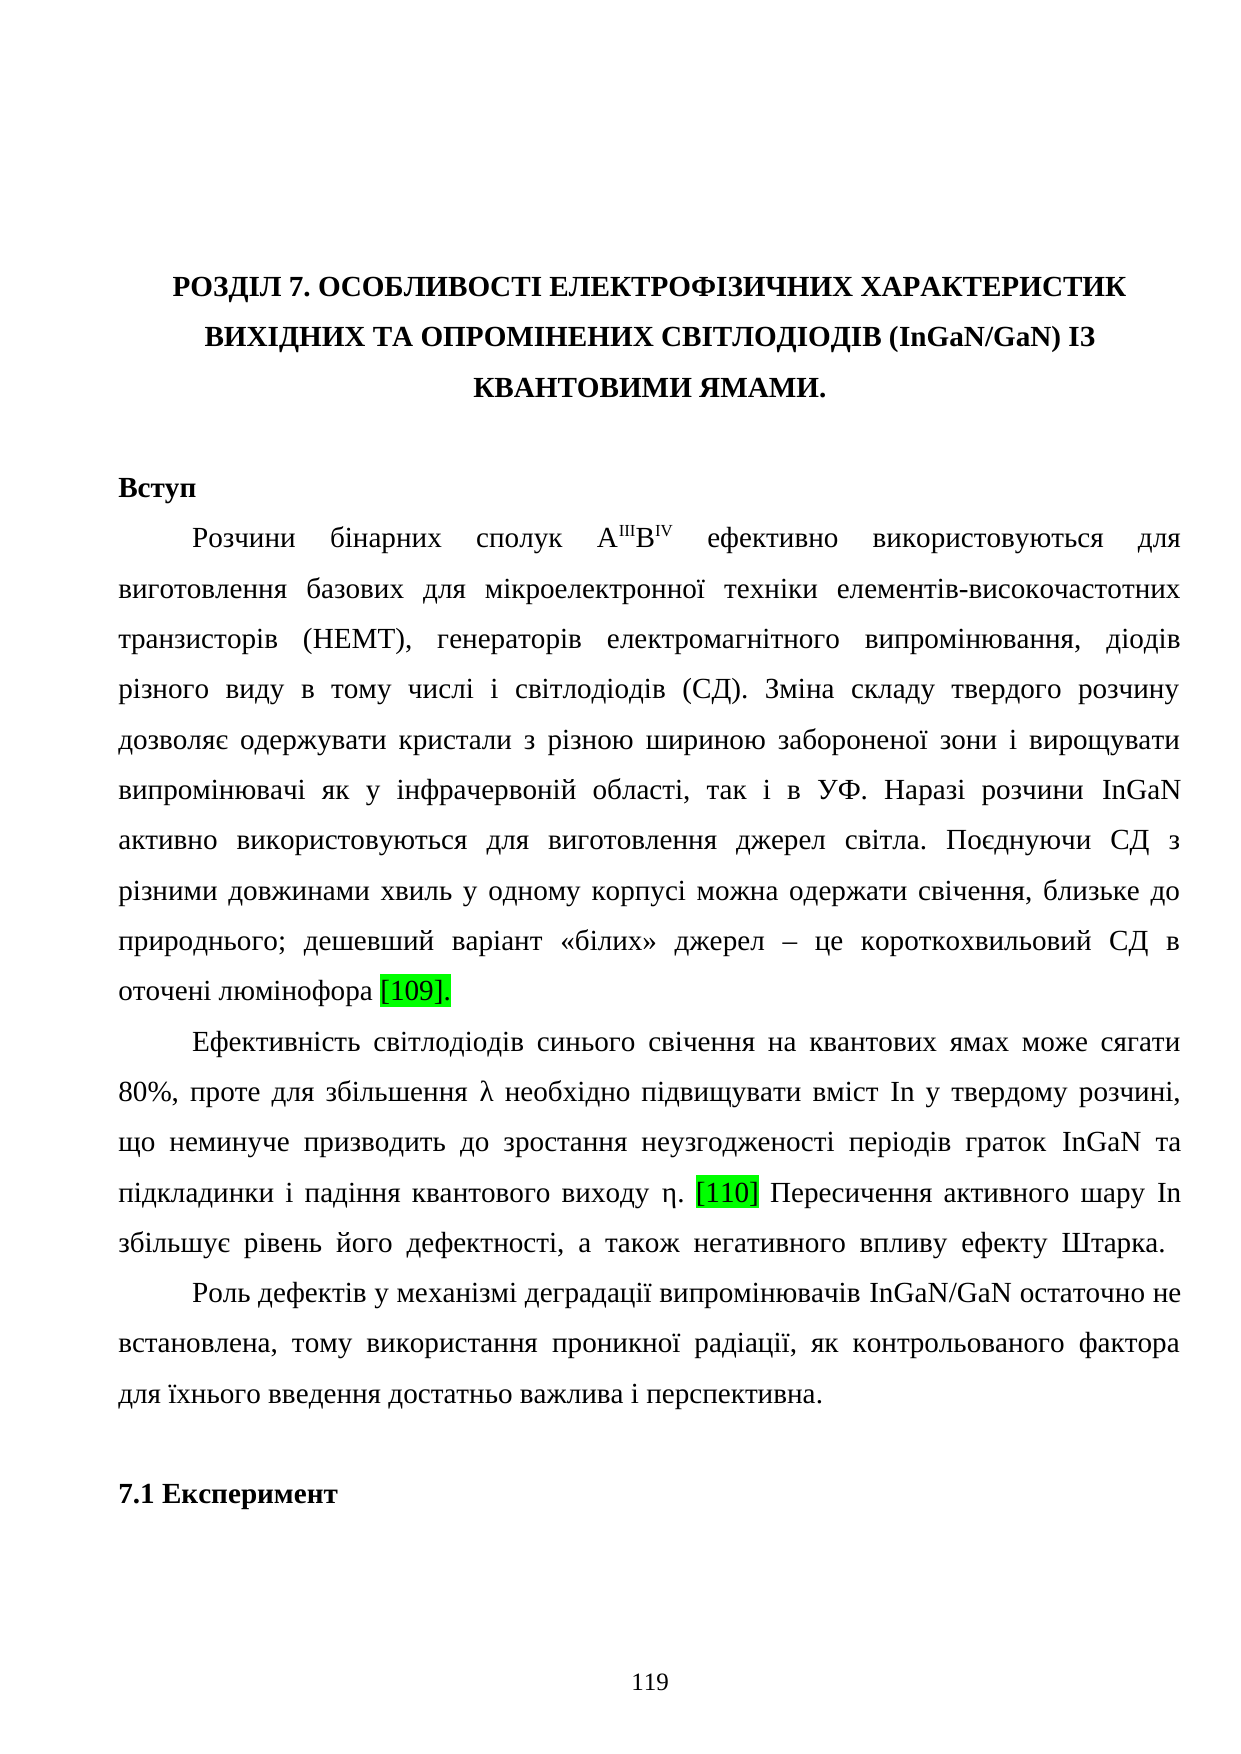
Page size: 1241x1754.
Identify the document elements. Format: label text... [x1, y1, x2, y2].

text 7.1 Експеримент [118, 1477, 1181, 1510]
text Вступ [118, 470, 1181, 504]
text Розчини бінарних сполук АІІІВIV ефективно використовуються для виготовлення базових для мікроелектронної техніки елементів-високочастотних транзисторів (HEMT), генераторів електромагнітного випромінювання, діодів різного виду в тому числі і світлодіодів (СД). Зміна складу твердого розчину дозволяє одержувати кристали з різною шириною забороненої зони і вирощувати випромінювачі як у інфрачервоній області, так і в УФ. Наразі розчини InGaN активно використовуються для виготовлення джерел світла. Поєднуючи СД з різними довжинами хвиль у одному корпусі можна одержати свічення, близьке до природнього; дешевший варіант «білих» джерел – це короткохвильовий СД в оточені люмінофора [109]. [118, 521, 1181, 1007]
text РОЗДІЛ 7. ОСОБЛИВОСТІ ЕЛЕКТРОФІЗИЧНИХ ХАРАКТЕРИСТИК ВИХІДНИХ ТА ОПРОМІНЕНИХ СВІТЛОДІОДІВ (InGaN/GaN) ІЗ КВАНТОВИМИ ЯМАМИ. [118, 269, 1181, 403]
text Ефективність світлодіодів синього свічення на квантових ямах може сягати 80%, проте для збільшення λ необхідно підвищувати вміст In у твердому розчині, що неминуче призводить до зростання неузгодженості періодів граток InGaN та підкладинки і падіння квантового виходу η. [110] Пересичення активного шару In збільшує рівень його дефектності, а також негативного впливу ефекту Штарка. Роль дефектів у механізмі деградації випромінювачів InGaN/GaN остаточно не встановлена, тому використання проникної радіації, як контрольованого фактора для їхнього введення достатньо важлива і перспективна. [118, 1024, 1181, 1409]
